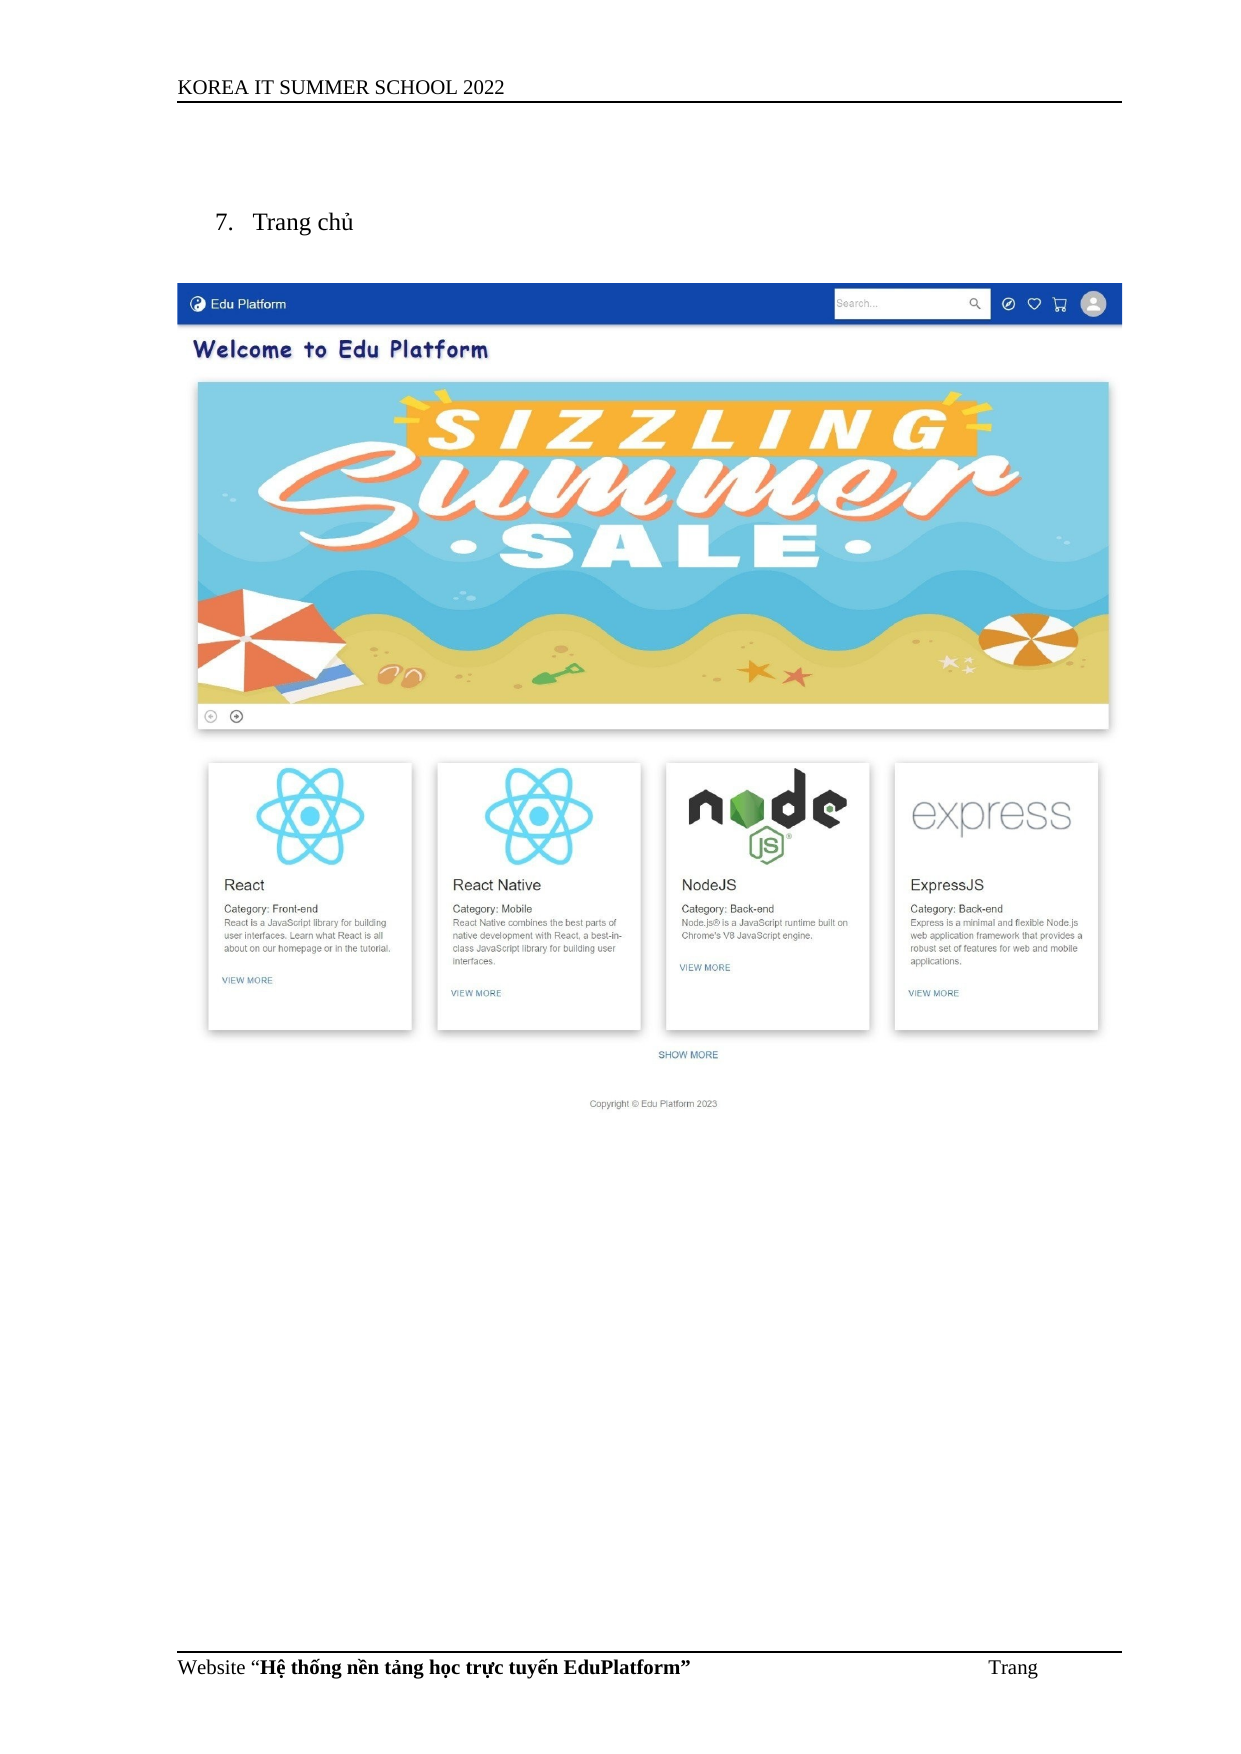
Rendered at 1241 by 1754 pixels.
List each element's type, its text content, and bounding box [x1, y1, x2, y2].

list Trang chủ [215, 207, 1122, 236]
picture [177, 283, 1123, 1141]
